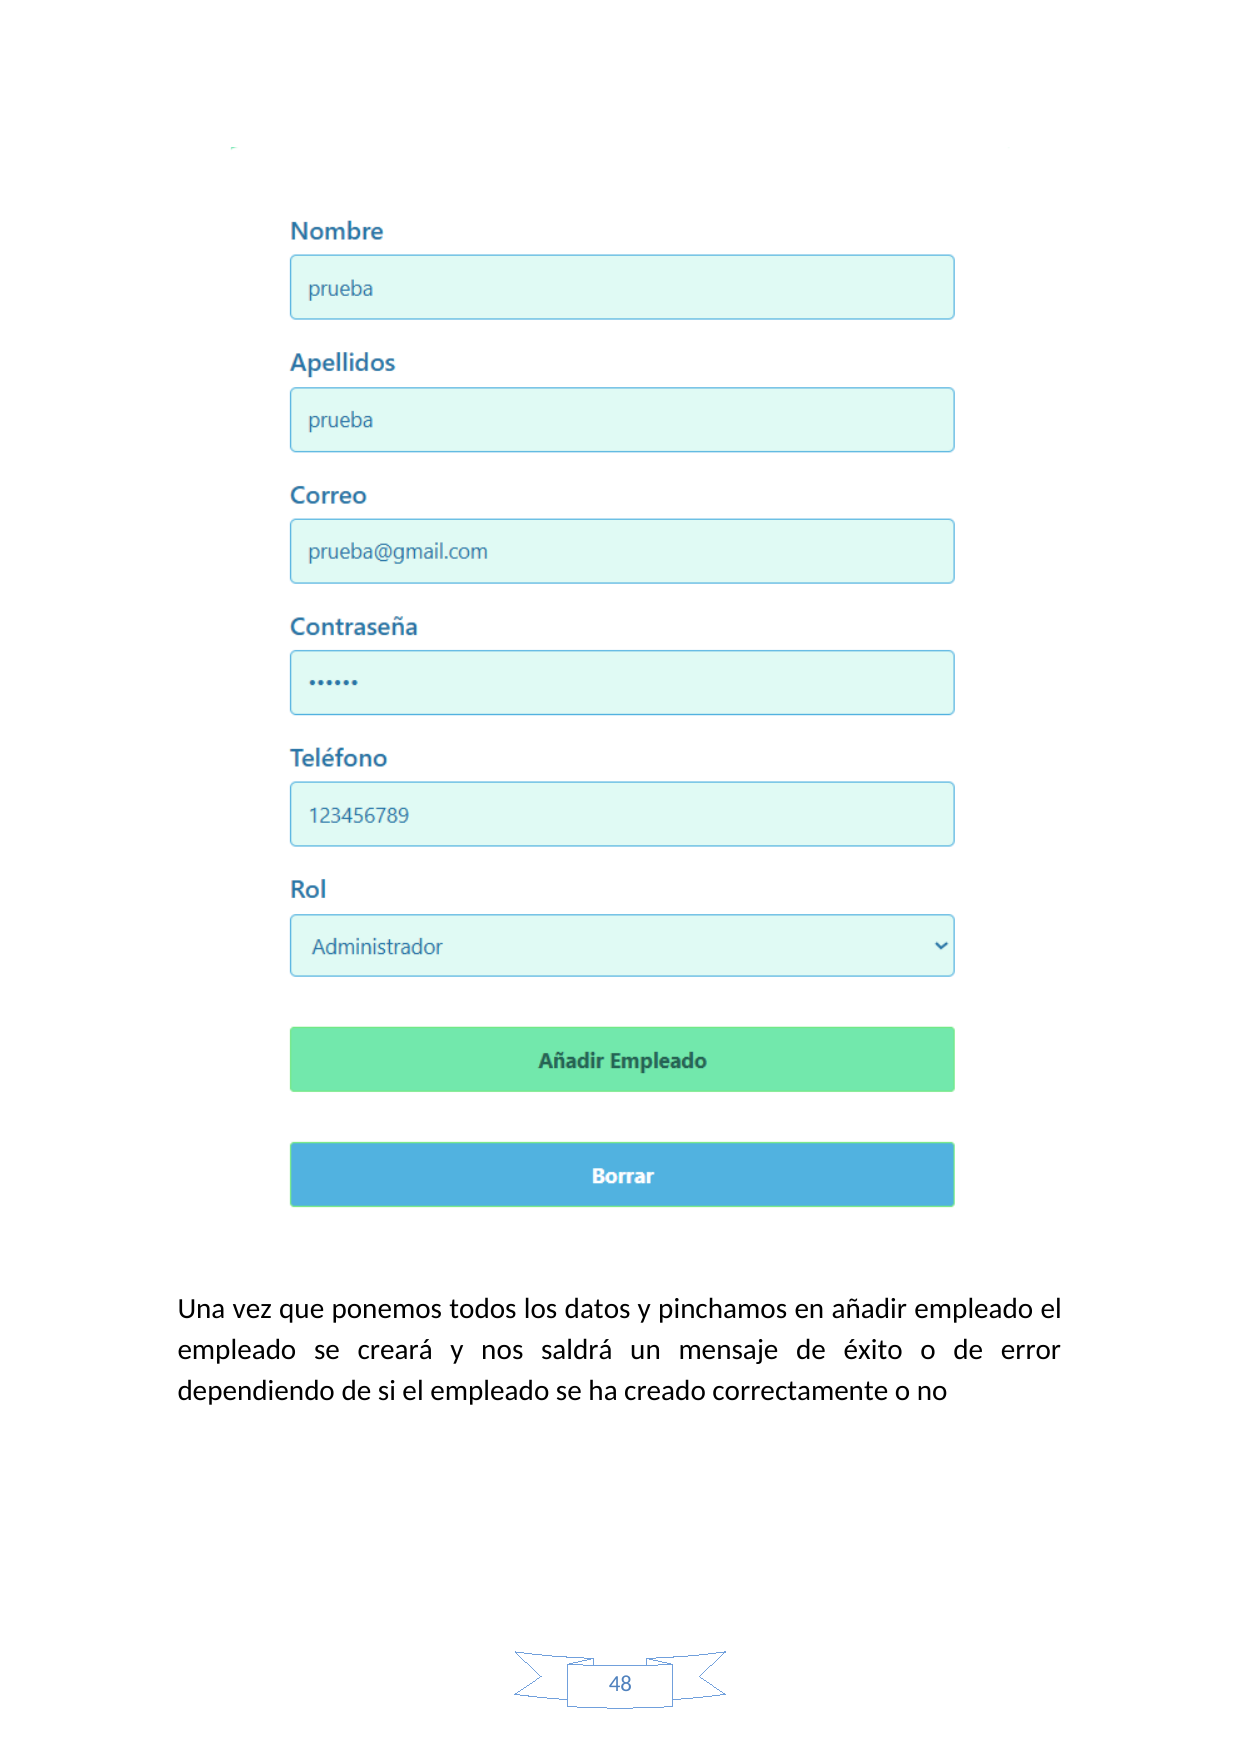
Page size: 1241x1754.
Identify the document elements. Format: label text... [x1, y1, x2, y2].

text Una vez que ponemos todos los datos y pinchamos en añadir empleado el empleado se creará y nos saldrá un mensaje de éxito o de error dependiendo de si el empleado se ha creado correctamente o no [177, 1290, 1063, 1408]
picture [230, 147, 1010, 1266]
